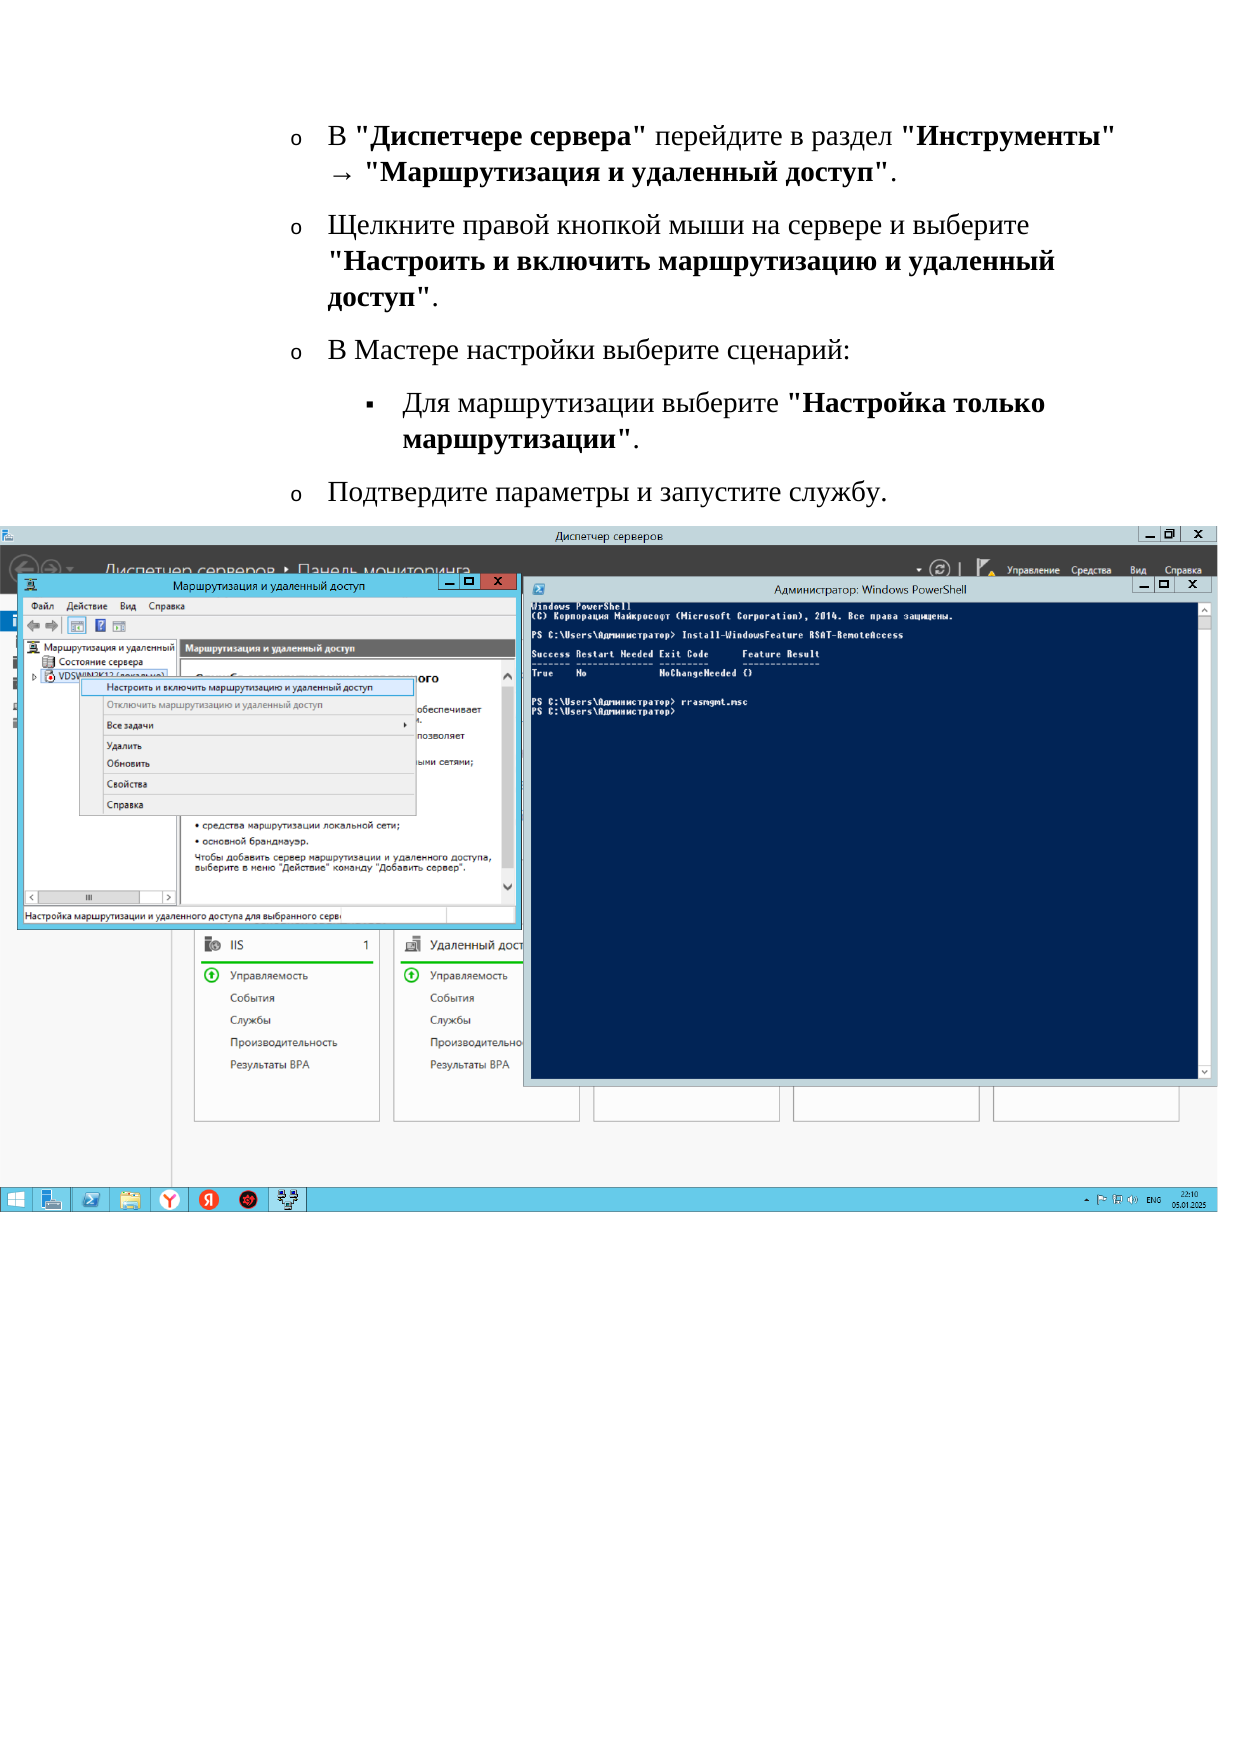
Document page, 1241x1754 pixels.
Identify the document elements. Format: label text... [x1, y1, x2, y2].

list В "Диспетчере сервера" перейдите в раздел "Инструменты" → "Маршрутизация и удаленный доступ". [290, 118, 1152, 188]
list Для маршрутизации выберите "Настройка только маршрутизации". [365, 385, 1152, 455]
list Щелкните правой кнопкой мыши на сервере и выберите "Настроить и включить маршрутизацию и удаленный доступ". [290, 207, 1152, 313]
list В Мастере настройки выберите сценарий: [290, 332, 1152, 366]
picture [0, 526, 1218, 1212]
list Подтвердите параметры и запустите службу. [290, 474, 1152, 507]
